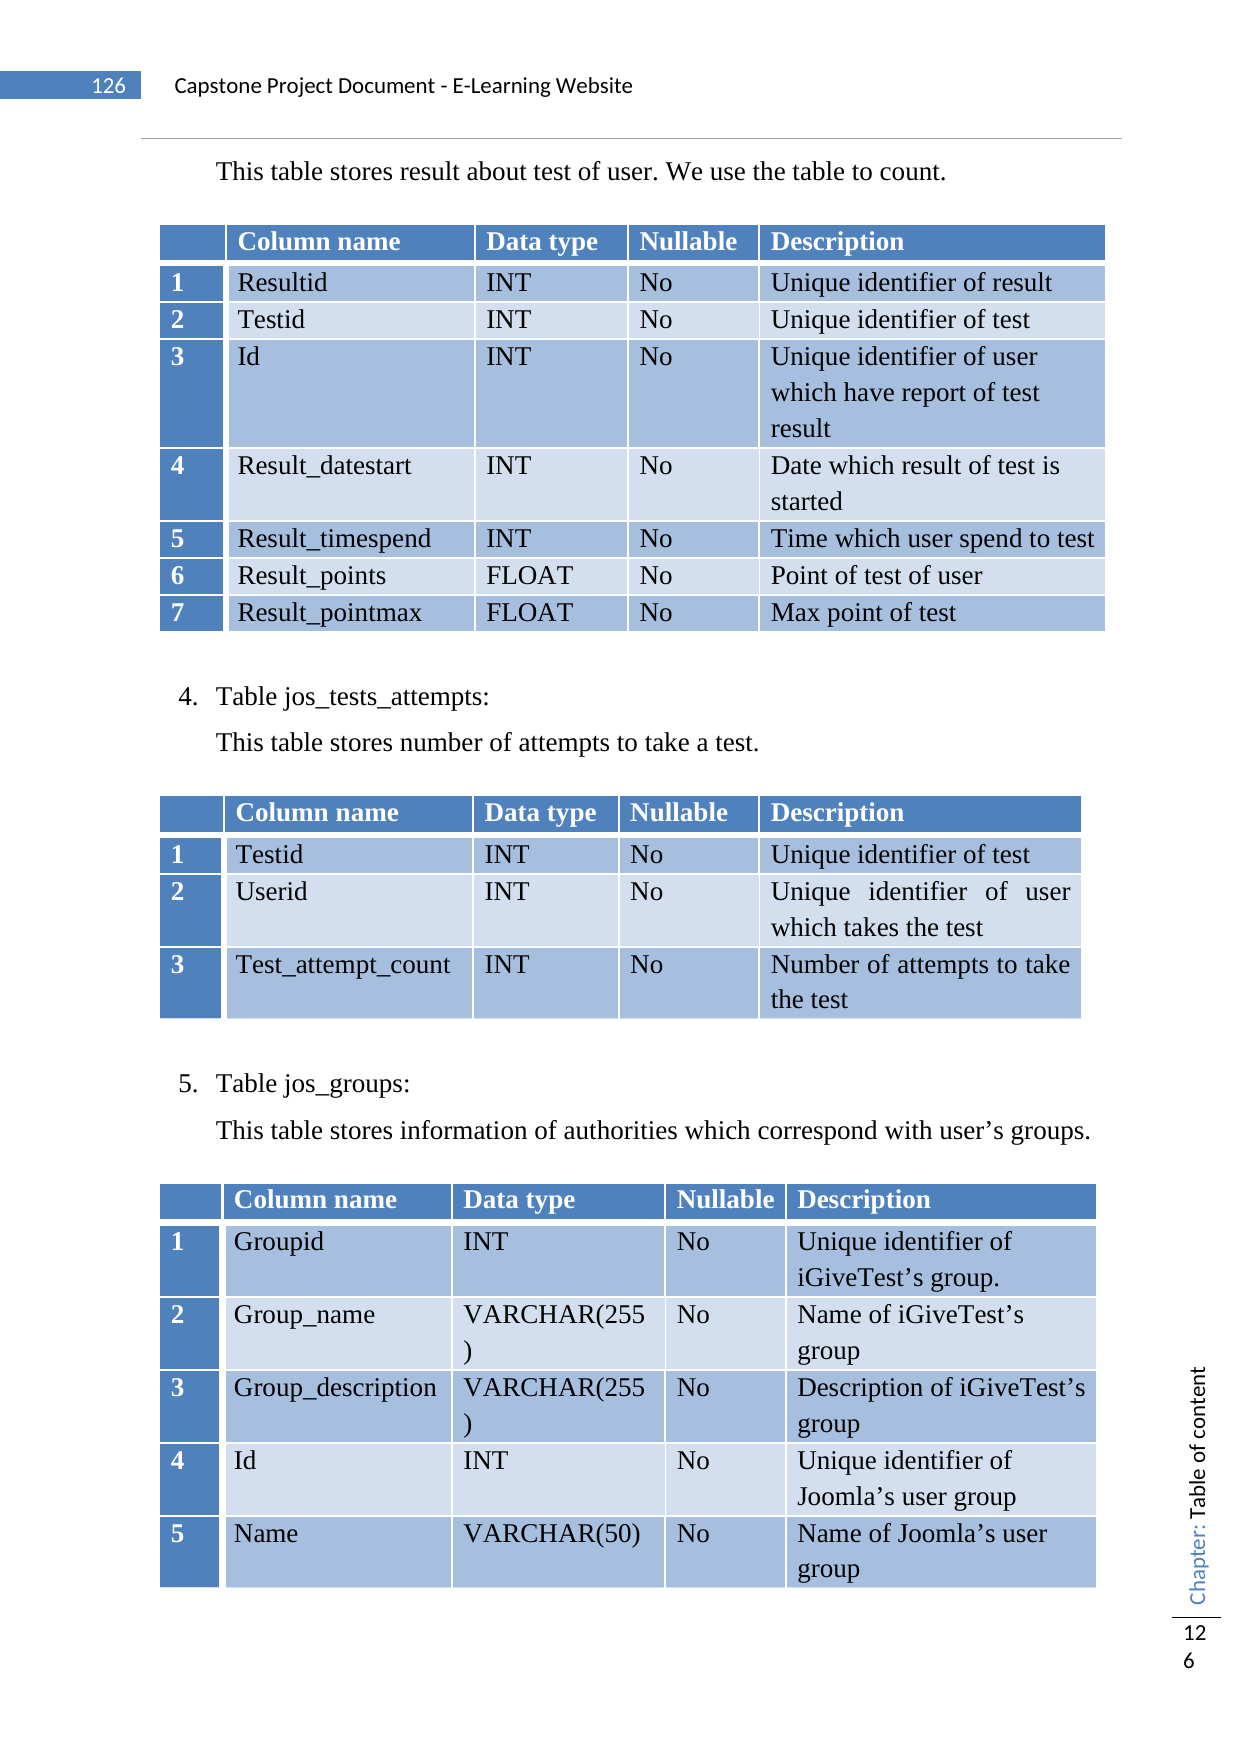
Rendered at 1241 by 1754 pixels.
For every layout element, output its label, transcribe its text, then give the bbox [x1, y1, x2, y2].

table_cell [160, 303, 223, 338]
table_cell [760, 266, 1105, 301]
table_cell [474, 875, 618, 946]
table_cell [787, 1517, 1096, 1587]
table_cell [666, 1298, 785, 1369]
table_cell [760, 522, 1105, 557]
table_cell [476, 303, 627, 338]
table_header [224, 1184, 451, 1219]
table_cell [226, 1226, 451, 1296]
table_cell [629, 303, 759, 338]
list This table stores information of authorities which correspond with user’s groups. [216, 1114, 1122, 1145]
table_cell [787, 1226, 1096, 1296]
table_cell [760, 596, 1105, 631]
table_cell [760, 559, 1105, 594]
list Table jos_tests_attempts: [178, 680, 1122, 711]
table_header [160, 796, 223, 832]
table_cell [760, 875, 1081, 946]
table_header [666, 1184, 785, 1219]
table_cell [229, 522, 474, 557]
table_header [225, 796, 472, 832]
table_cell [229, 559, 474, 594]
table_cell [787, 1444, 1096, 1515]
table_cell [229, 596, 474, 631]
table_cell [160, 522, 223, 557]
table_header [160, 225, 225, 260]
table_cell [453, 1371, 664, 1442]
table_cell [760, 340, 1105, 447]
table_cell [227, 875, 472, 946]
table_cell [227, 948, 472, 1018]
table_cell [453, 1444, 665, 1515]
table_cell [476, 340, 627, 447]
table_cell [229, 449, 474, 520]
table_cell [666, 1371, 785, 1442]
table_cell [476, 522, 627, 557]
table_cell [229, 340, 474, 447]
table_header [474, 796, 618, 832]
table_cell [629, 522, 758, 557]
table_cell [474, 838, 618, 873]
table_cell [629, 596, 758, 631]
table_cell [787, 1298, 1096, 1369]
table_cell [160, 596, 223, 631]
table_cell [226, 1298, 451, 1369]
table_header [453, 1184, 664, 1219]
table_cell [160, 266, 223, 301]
list This table stores result about test of user. We use the table to count. [216, 155, 1122, 187]
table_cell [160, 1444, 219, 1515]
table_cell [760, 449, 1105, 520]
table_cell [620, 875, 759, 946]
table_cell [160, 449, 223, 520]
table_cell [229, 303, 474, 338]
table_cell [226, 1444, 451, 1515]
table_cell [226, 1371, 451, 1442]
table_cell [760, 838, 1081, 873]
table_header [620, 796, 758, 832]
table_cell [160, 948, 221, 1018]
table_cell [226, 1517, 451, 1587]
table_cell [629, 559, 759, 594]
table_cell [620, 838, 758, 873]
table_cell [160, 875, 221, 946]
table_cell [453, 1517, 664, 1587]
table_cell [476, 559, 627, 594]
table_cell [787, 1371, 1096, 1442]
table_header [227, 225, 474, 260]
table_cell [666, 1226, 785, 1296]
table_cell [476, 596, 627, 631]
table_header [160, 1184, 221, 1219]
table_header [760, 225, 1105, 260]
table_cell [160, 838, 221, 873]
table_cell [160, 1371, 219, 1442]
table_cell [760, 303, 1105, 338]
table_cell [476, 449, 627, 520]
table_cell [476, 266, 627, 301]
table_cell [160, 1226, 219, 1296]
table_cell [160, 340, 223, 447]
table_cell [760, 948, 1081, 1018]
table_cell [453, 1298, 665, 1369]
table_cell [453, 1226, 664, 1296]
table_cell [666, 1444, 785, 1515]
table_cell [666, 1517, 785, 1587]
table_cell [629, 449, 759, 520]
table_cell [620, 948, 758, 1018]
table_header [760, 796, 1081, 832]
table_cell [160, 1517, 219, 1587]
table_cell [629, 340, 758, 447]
list Table jos_groups: [178, 1067, 1122, 1098]
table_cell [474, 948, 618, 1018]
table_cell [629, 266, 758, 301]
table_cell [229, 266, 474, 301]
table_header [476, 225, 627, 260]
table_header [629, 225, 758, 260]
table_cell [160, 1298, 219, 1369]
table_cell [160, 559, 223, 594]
list This table stores number of attempts to take a test. [216, 726, 1122, 757]
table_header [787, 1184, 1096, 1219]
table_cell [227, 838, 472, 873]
